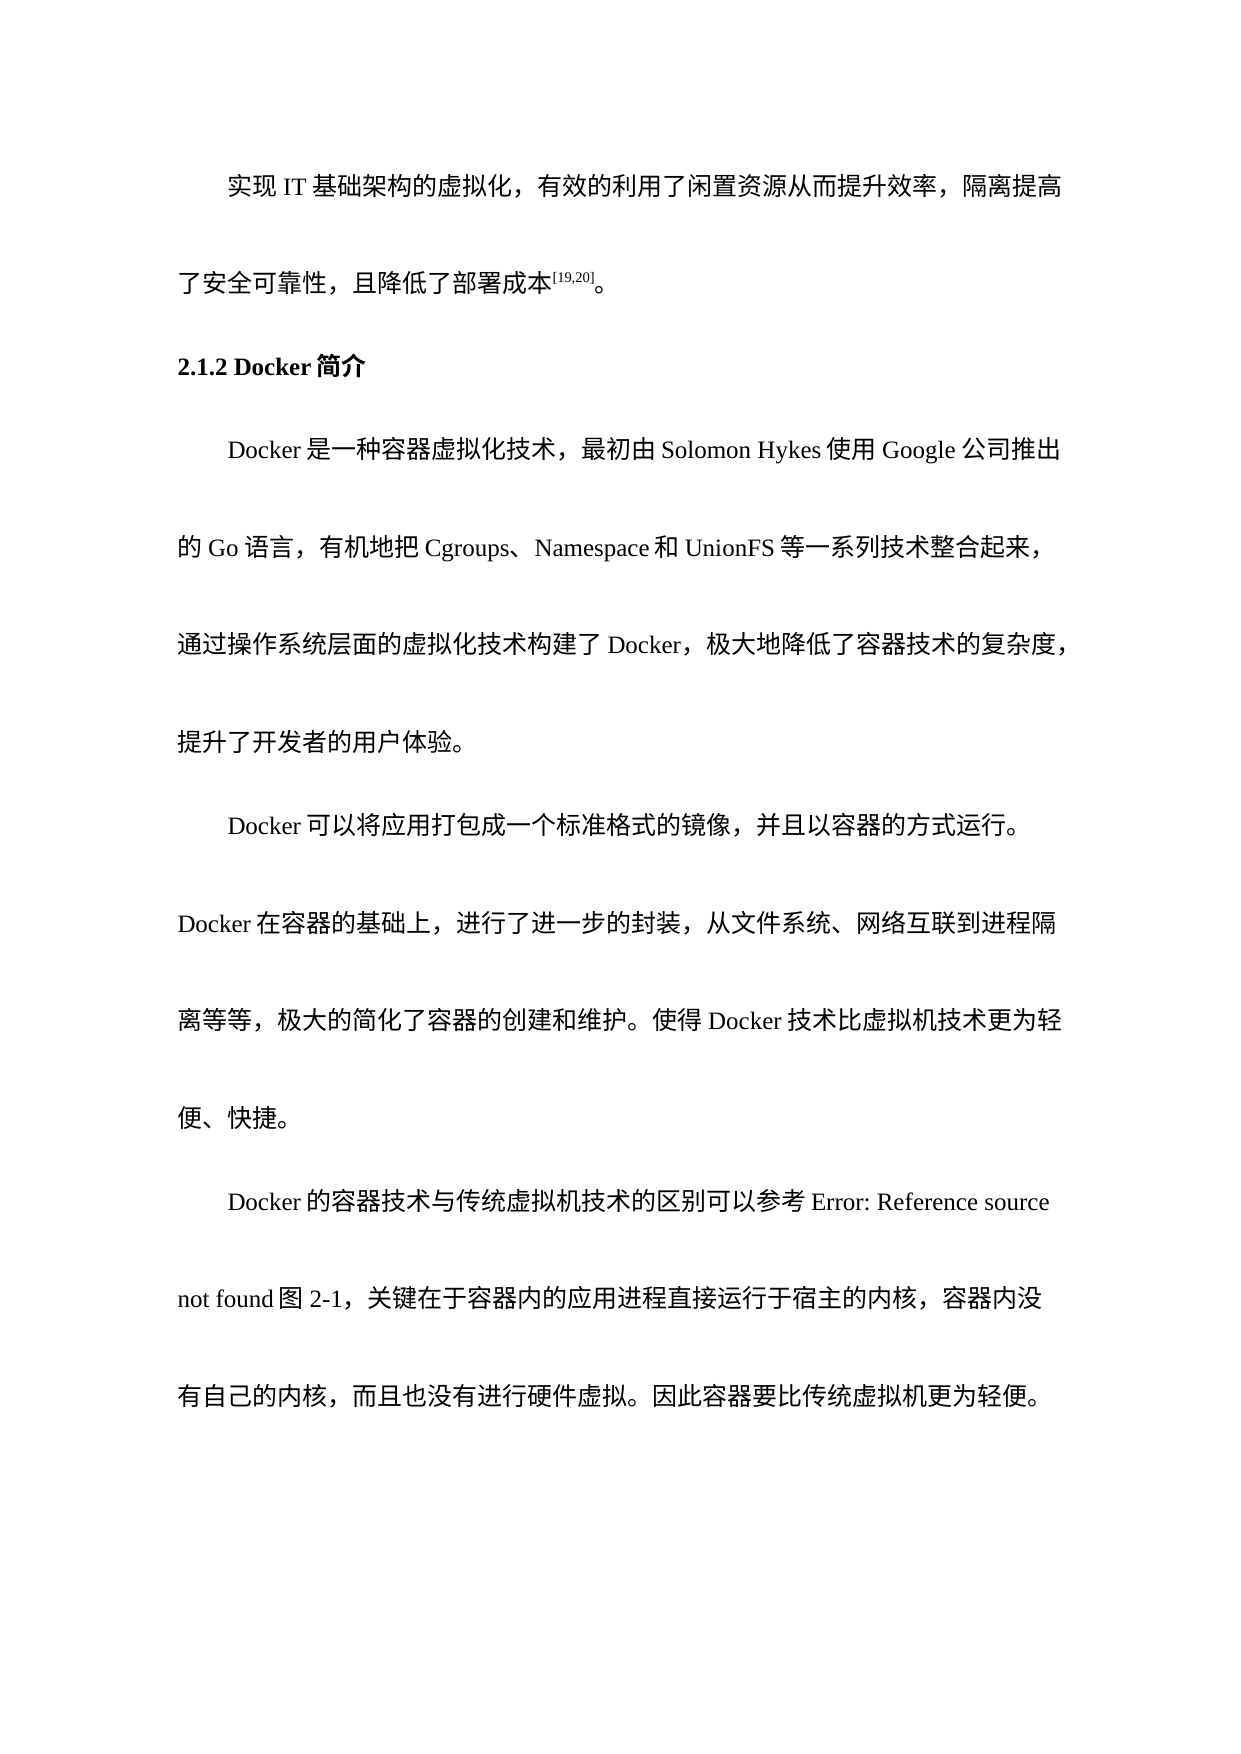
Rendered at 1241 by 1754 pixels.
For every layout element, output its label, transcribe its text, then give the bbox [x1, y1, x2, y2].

text 实现 IT 基础架构的虚拟化，有效的利用了闲置资源从而提升效率，隔离提高了安全可靠性，且降低了部署成本[19,20]。 [177, 152, 1063, 314]
text 2.1.2 Docker简介 [177, 332, 1063, 397]
text Docker可以将应用打包成一个标准格式的镜像，并且以容器的方式运行。Docker在容器的基础上，进行了进一步的封装，从文件系统、网络互联到进程隔离等等，极大的简化了容器的创建和维护。使得 Docker 技术比虚拟机技术更为轻便、快捷。 [177, 791, 1063, 1149]
text Docker是一种容器虚拟化技术，最初由Solomon Hykes使用 Google 公司推出的 Go 语言，有机地把Cgroups、Namespace和UnionFS等一系列技术整合起来，通过操作系统层面的虚拟化技术构建了Docker，极大地降低了容器技术的复杂度，提升了开发者的用户体验。 [177, 416, 1063, 773]
